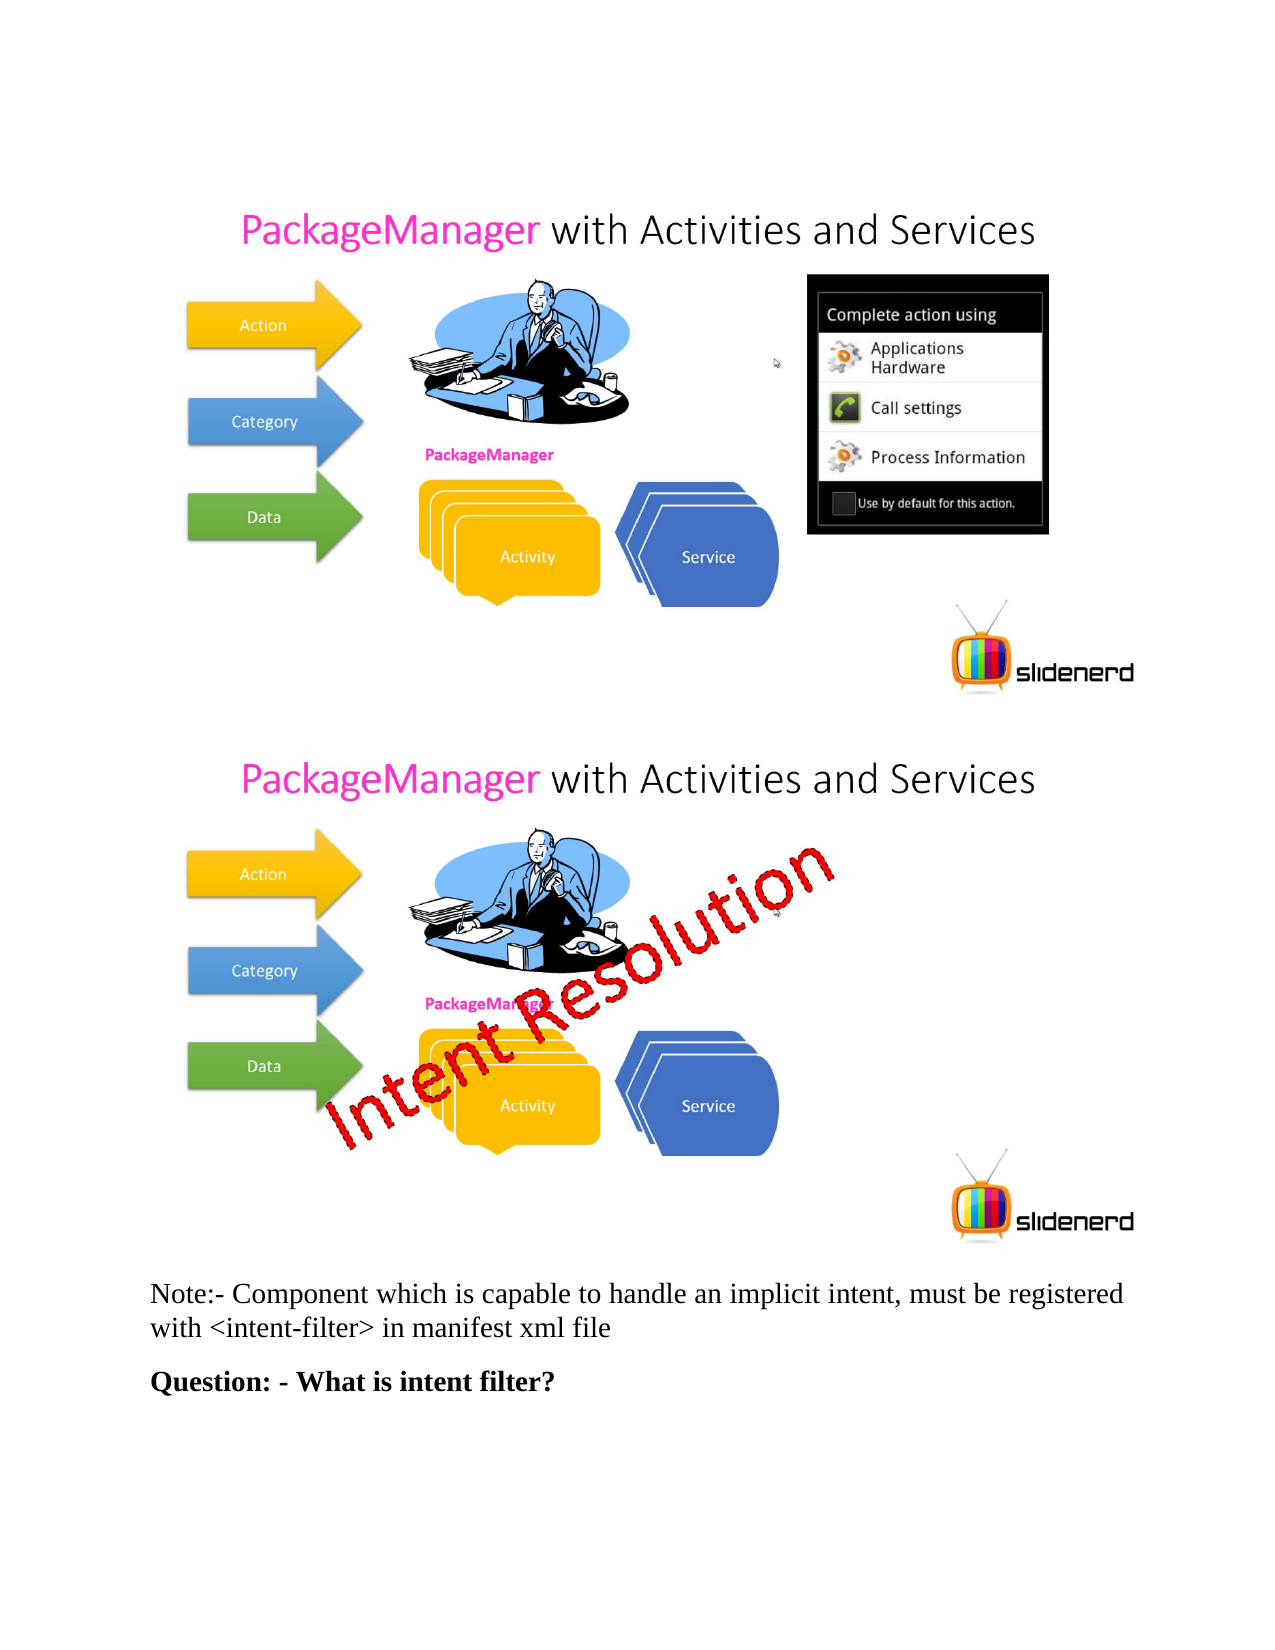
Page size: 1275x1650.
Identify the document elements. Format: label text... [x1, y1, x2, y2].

text Question: - What is intent filter? [150, 1364, 1125, 1398]
text Note:- Component which is capable to handle an implicit intent, must be registered with <intent-filter> in manifest xml file [150, 1276, 1125, 1343]
picture [165, 150, 1141, 1248]
